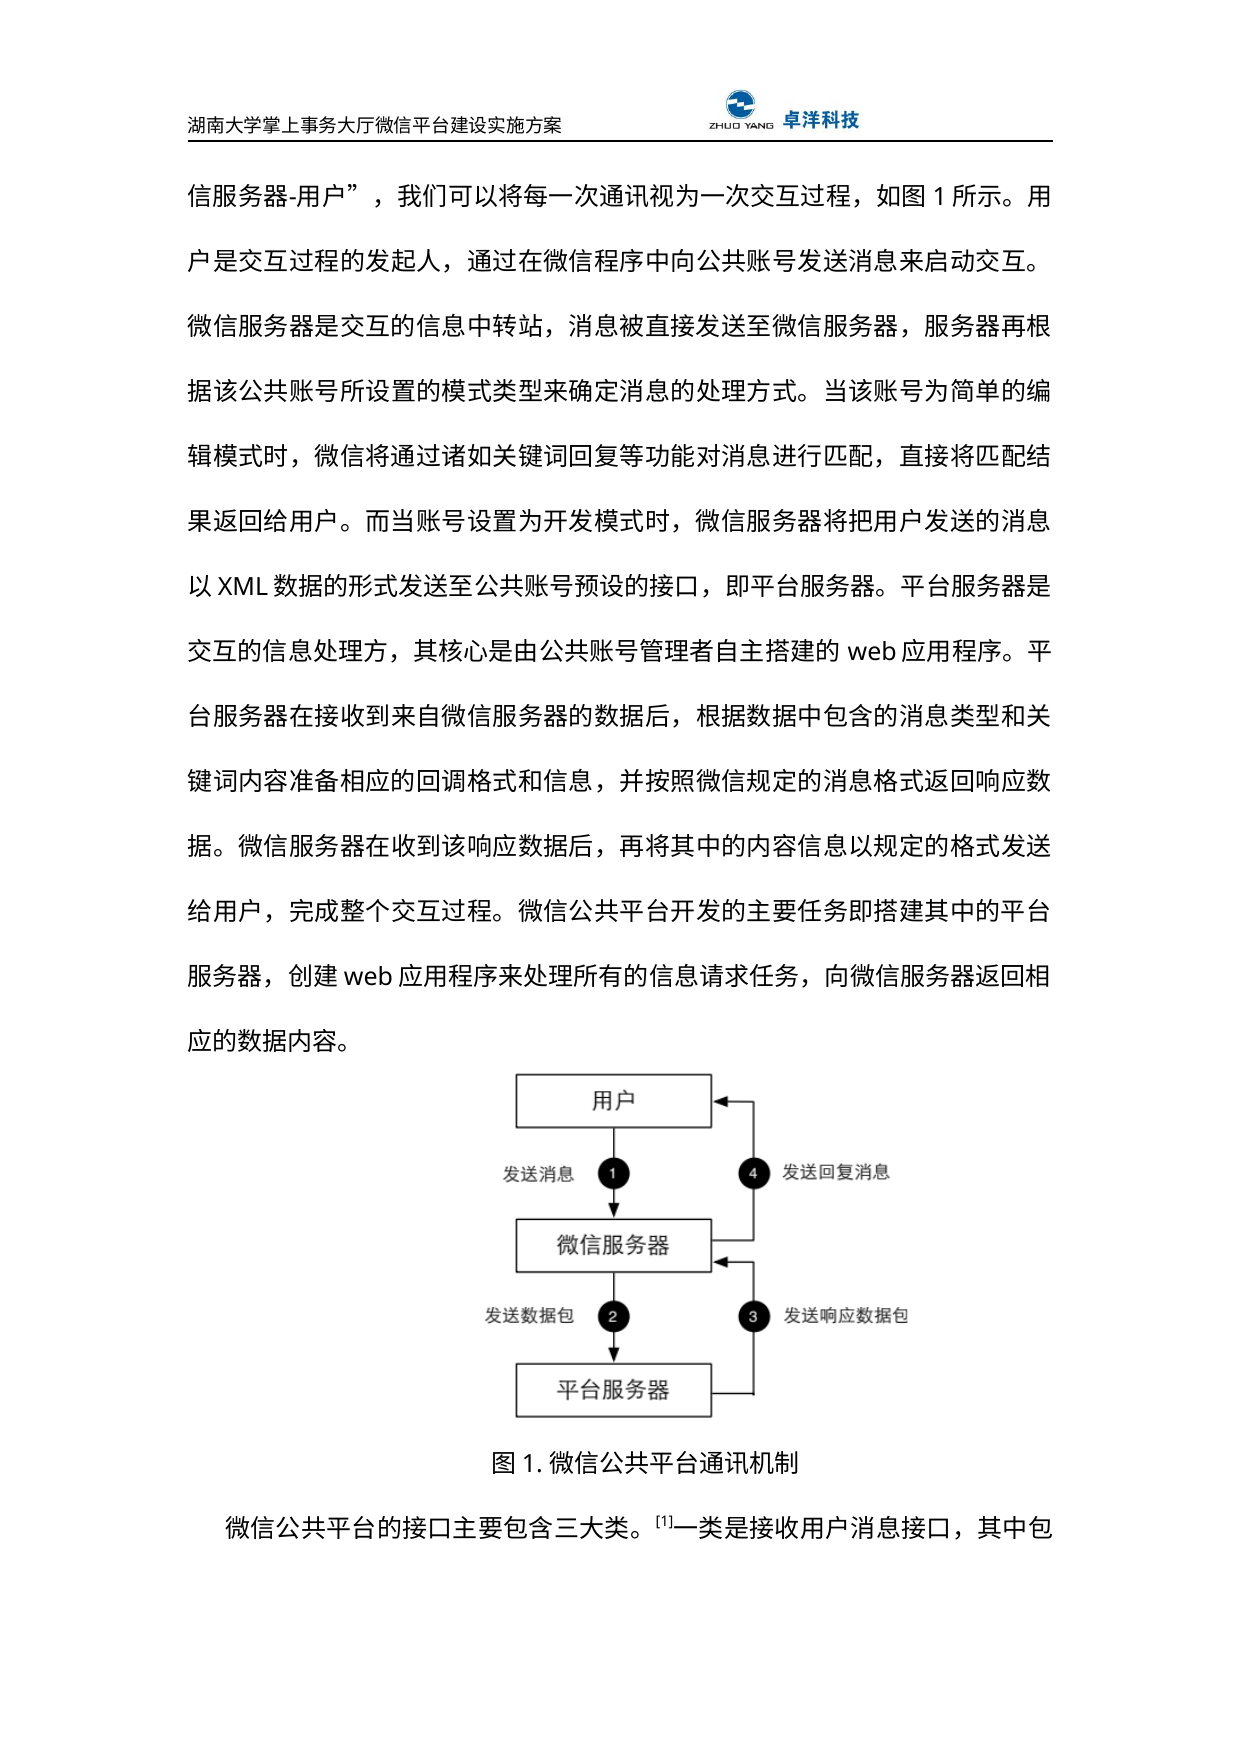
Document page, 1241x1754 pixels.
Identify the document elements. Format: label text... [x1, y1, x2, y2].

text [187, 1494, 1053, 1559]
text 图1. 微信公共平台通讯机制 [187, 1429, 1053, 1494]
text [187, 162, 1053, 1072]
picture [696, 88, 866, 133]
